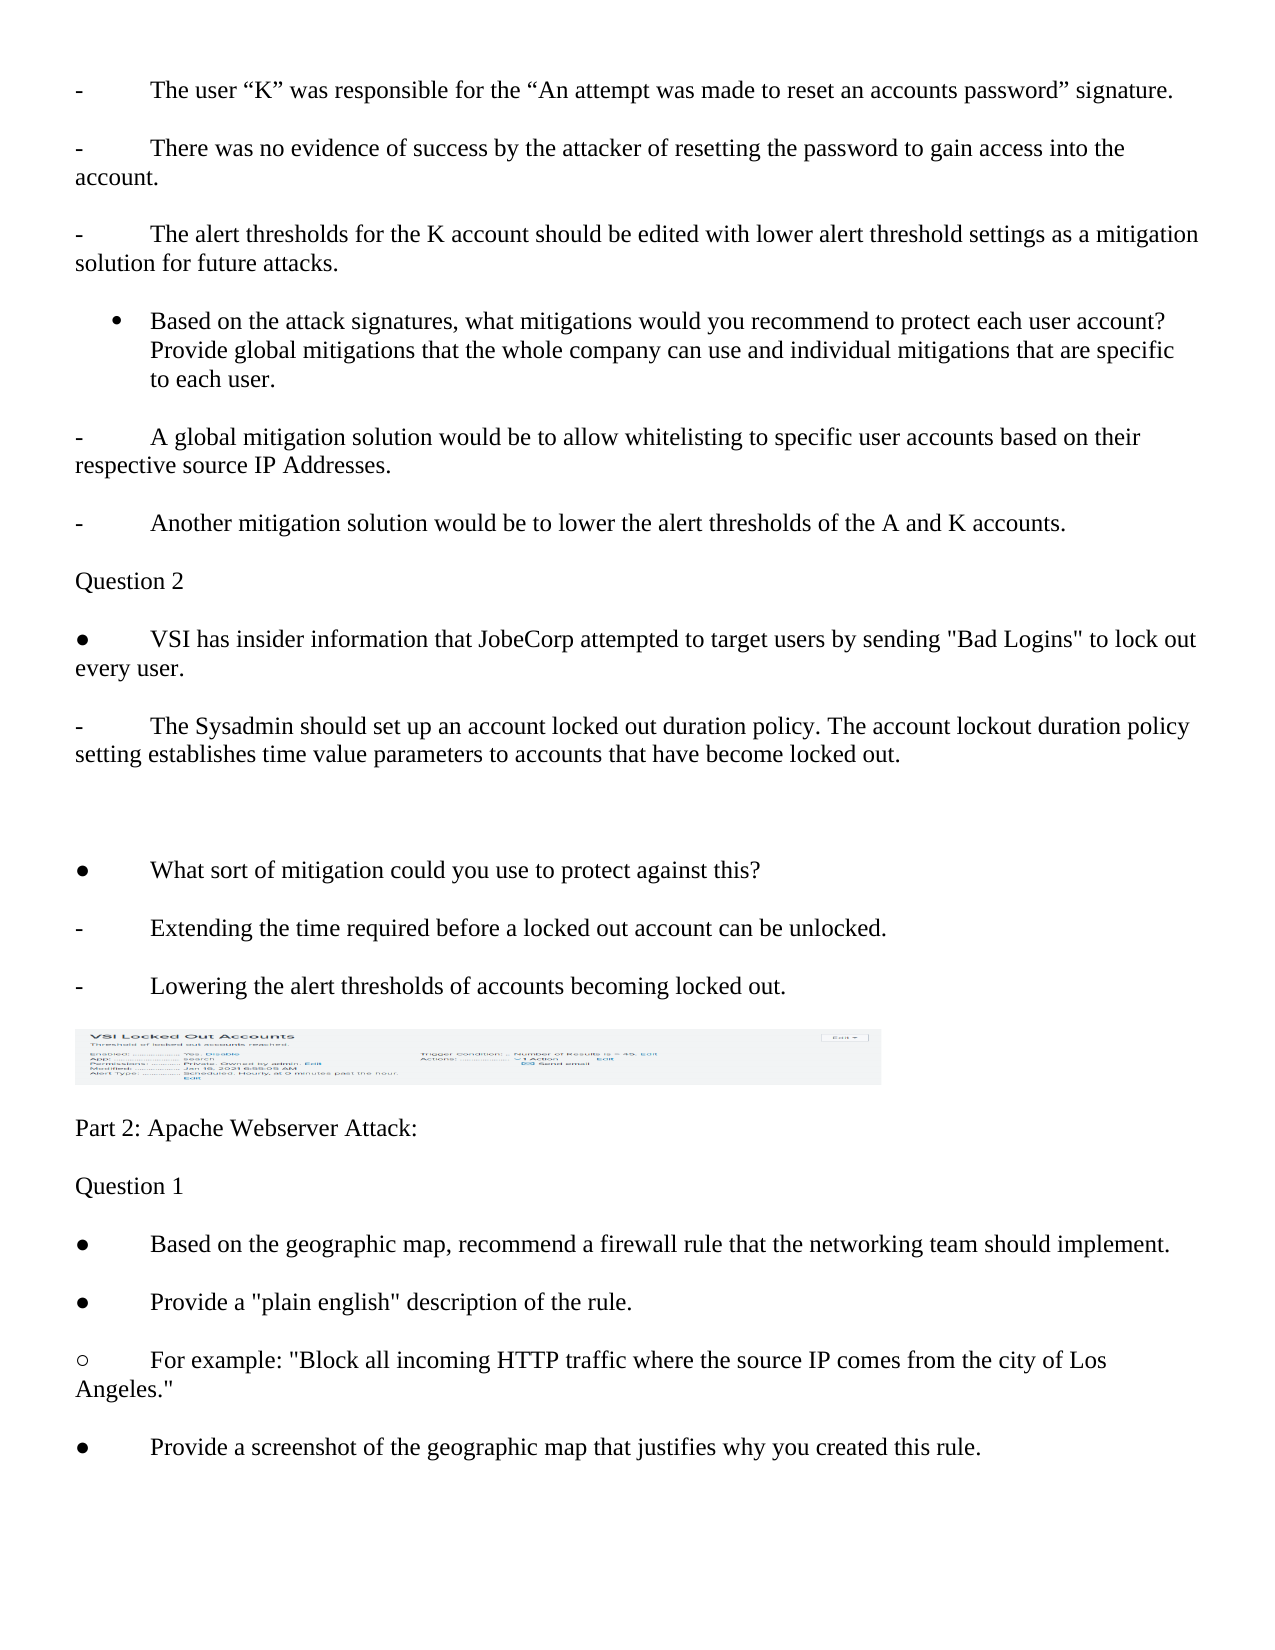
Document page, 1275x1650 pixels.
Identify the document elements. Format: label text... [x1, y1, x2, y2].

text - Extending the time required before a locked out account can be unlocked. [75, 913, 1200, 942]
text ● Based on the geographic map, recommend a firewall rule that the networking team should implement. [75, 1229, 1200, 1258]
text ● Provide a "plain english" description of the rule. [75, 1287, 1200, 1316]
text Part 2: Apache Webserver Attack: [75, 1113, 1200, 1142]
text ● VSI has insider information that JobeCorp attempted to target users by sending "Bad Logins" to lock out every user. [75, 624, 1200, 682]
text - Another mitigation solution would be to lower the alert thresholds of the A and K accounts. [75, 508, 1200, 537]
text - The alert thresholds for the K account should be edited with lower alert threshold settings as a mitigation solution for future attacks. [75, 219, 1200, 277]
text ● Provide a screenshot of the geographic map that justifies why you created this rule. [75, 1432, 1200, 1460]
text ○ For example: "Block all incoming HTTP traffic where the source IP comes from the city of Los Angeles." [75, 1345, 1200, 1402]
text - Lowering the alert thresholds of accounts becoming locked out. [75, 971, 1200, 1000]
text - The user “K” was responsible for the “An attempt was made to reset an accounts password” signature. [75, 75, 1200, 104]
text - There was no evidence of success by the attacker of resetting the password to gain access into the account. [75, 133, 1200, 190]
text Question 2 [75, 566, 1200, 595]
text - A global mitigation solution would be to allow whitelisting to specific user accounts based on their respective source IP Addresses. [75, 422, 1200, 479]
list Based on the attack signatures, what mitigations would you recommend to protect each user account? Provide global mitigations that the whole company can use and individual mitigations that are specific to each user. [112, 306, 1200, 392]
text - The Sysadmin should set up an account locked out duration policy. The account lockout duration policy setting establishes time value parameters to accounts that have become locked out. [75, 711, 1200, 768]
text ● What sort of mitigation could you use to protect against this? [75, 855, 1200, 884]
picture [75, 1029, 882, 1085]
text Question 1 [75, 1171, 1200, 1200]
